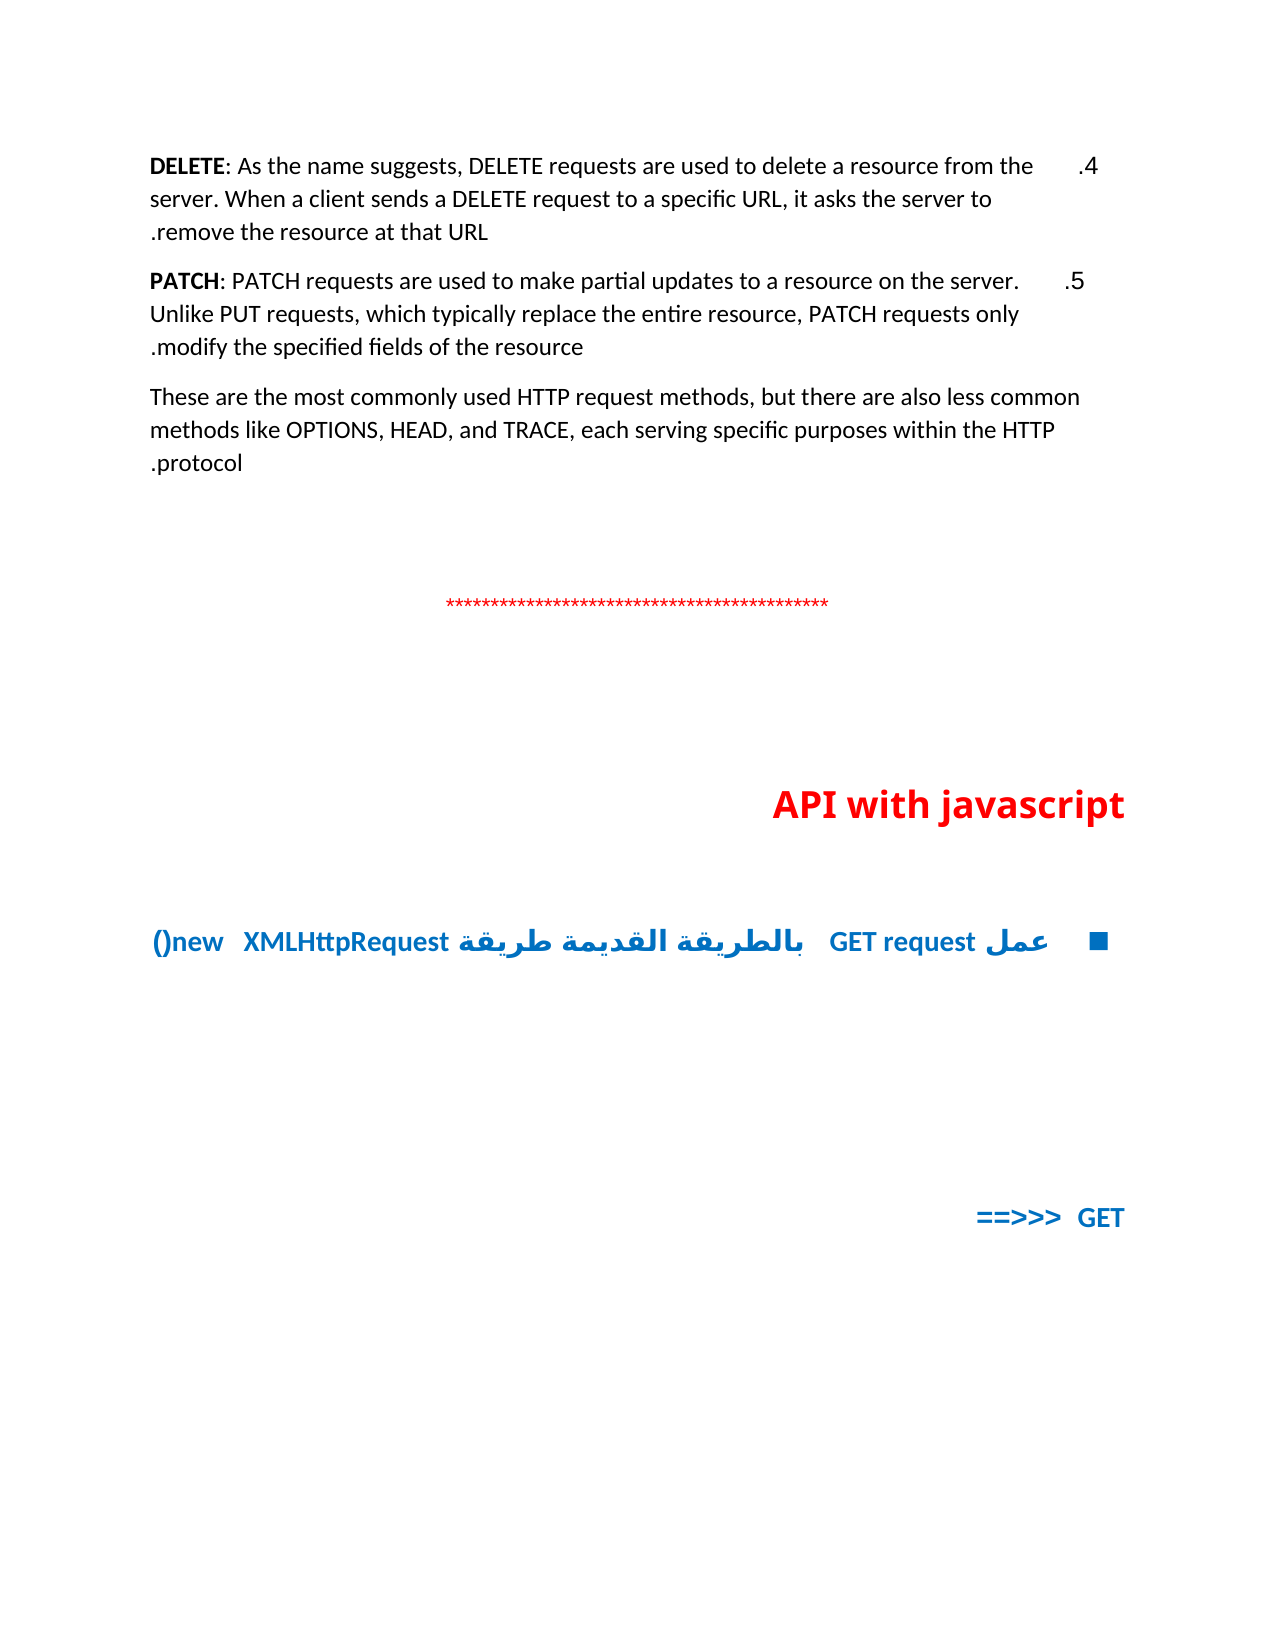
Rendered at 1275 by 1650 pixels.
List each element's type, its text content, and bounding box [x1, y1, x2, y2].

text ******************************************* [150, 593, 1125, 619]
list DELETE: As the name suggests, DELETE requests are used to delete a resource from the server. When a client sends a DELETE request to a specific URL, it asks the server to remove the resource at that URL. [150, 150, 1087, 246]
text GET <<<== [150, 1199, 1125, 1234]
text These are the most commonly used HTTP request methods, but there are also less common methods like OPTIONS, HEAD, and TRACE, each serving specific purposes within the HTTP protocol. [150, 381, 1125, 477]
list PATCH: PATCH requests are used to make partial updates to a resource on the server. Unlike PUT requests, which typically replace the entire resource, PATCH requests only modify the specified fields of the resource. [150, 265, 1087, 362]
text API with javascript [150, 778, 1125, 829]
list عمل GET request بالطريقة القديمة طريقة new XMLHttpRequest() [150, 923, 1087, 959]
